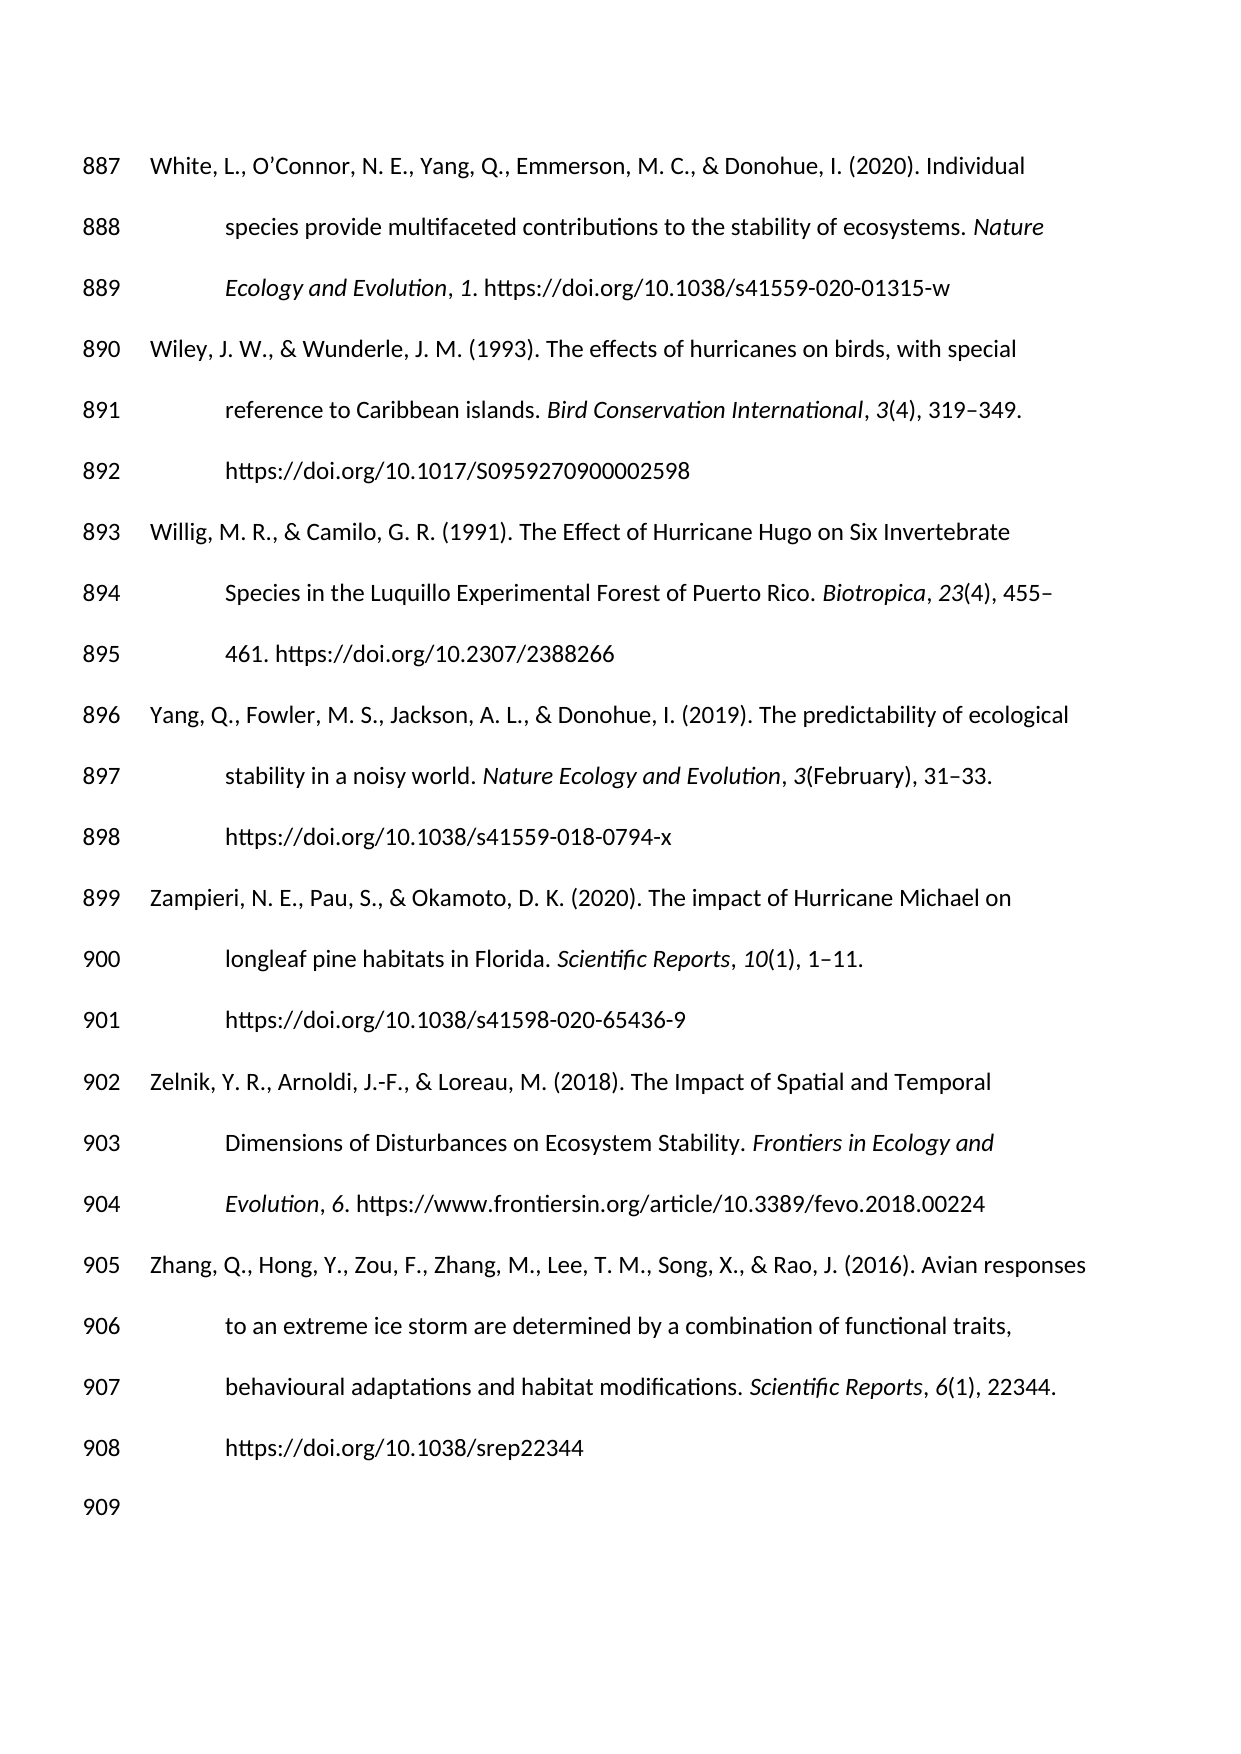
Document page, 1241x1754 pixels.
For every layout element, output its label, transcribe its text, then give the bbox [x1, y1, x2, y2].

text Wiley, J. W., & Wunderle, J. M. (1993). The effects of hurricanes on birds, with special reference to Caribbean islands. Bird Conservation International, 3(4), 319–349. https://doi.org/10.1017/S0959270900002598 [150, 333, 1090, 486]
text Zelnik, Y. R., Arnoldi, J.-F., & Loreau, M. (2018). The Impact of Spatial and Temporal Dimensions of Disturbances on Ecosystem Stability. Frontiers in Ecology and Evolution, 6. https://www.frontiersin.org/article/10.3389/fevo.2018.00224 [150, 1066, 1090, 1218]
text Zampieri, N. E., Pau, S., & Okamoto, D. K. (2020). The impact of Hurricane Michael on longleaf pine habitats in Florida. Scientific Reports, 10(1), 1–11. https://doi.org/10.1038/s41598-020-65436-9 [150, 882, 1090, 1035]
text Yang, Q., Fowler, M. S., Jackson, A. L., & Donohue, I. (2019). The predictability of ecological stability in a noisy world. Nature Ecology and Evolution, 3(February), 31–33. https://doi.org/10.1038/s41559-018-0794-x [150, 699, 1090, 852]
text Willig, M. R., & Camilo, G. R. (1991). The Effect of Hurricane Hugo on Six Invertebrate Species in the Luquillo Experimental Forest of Puerto Rico. Biotropica, 23(4), 455–461. https://doi.org/10.2307/2388266 [150, 516, 1090, 669]
text White, L., O’Connor, N. E., Yang, Q., Emmerson, M. C., & Donohue, I. (2020). Individual species provide multifaceted contributions to the stability of ecosystems. Nature Ecology and Evolution, 1. https://doi.org/10.1038/s41559-020-01315-w [150, 150, 1090, 303]
text Zhang, Q., Hong, Y., Zou, F., Zhang, M., Lee, T. M., Song, X., & Rao, J. (2016). Avian responses to an extreme ice storm are determined by a combination of functional traits, behavioural adaptations and habitat modifications. Scientific Reports, 6(1), 22344. https://doi.org/10.1038/srep22344 [150, 1249, 1090, 1462]
